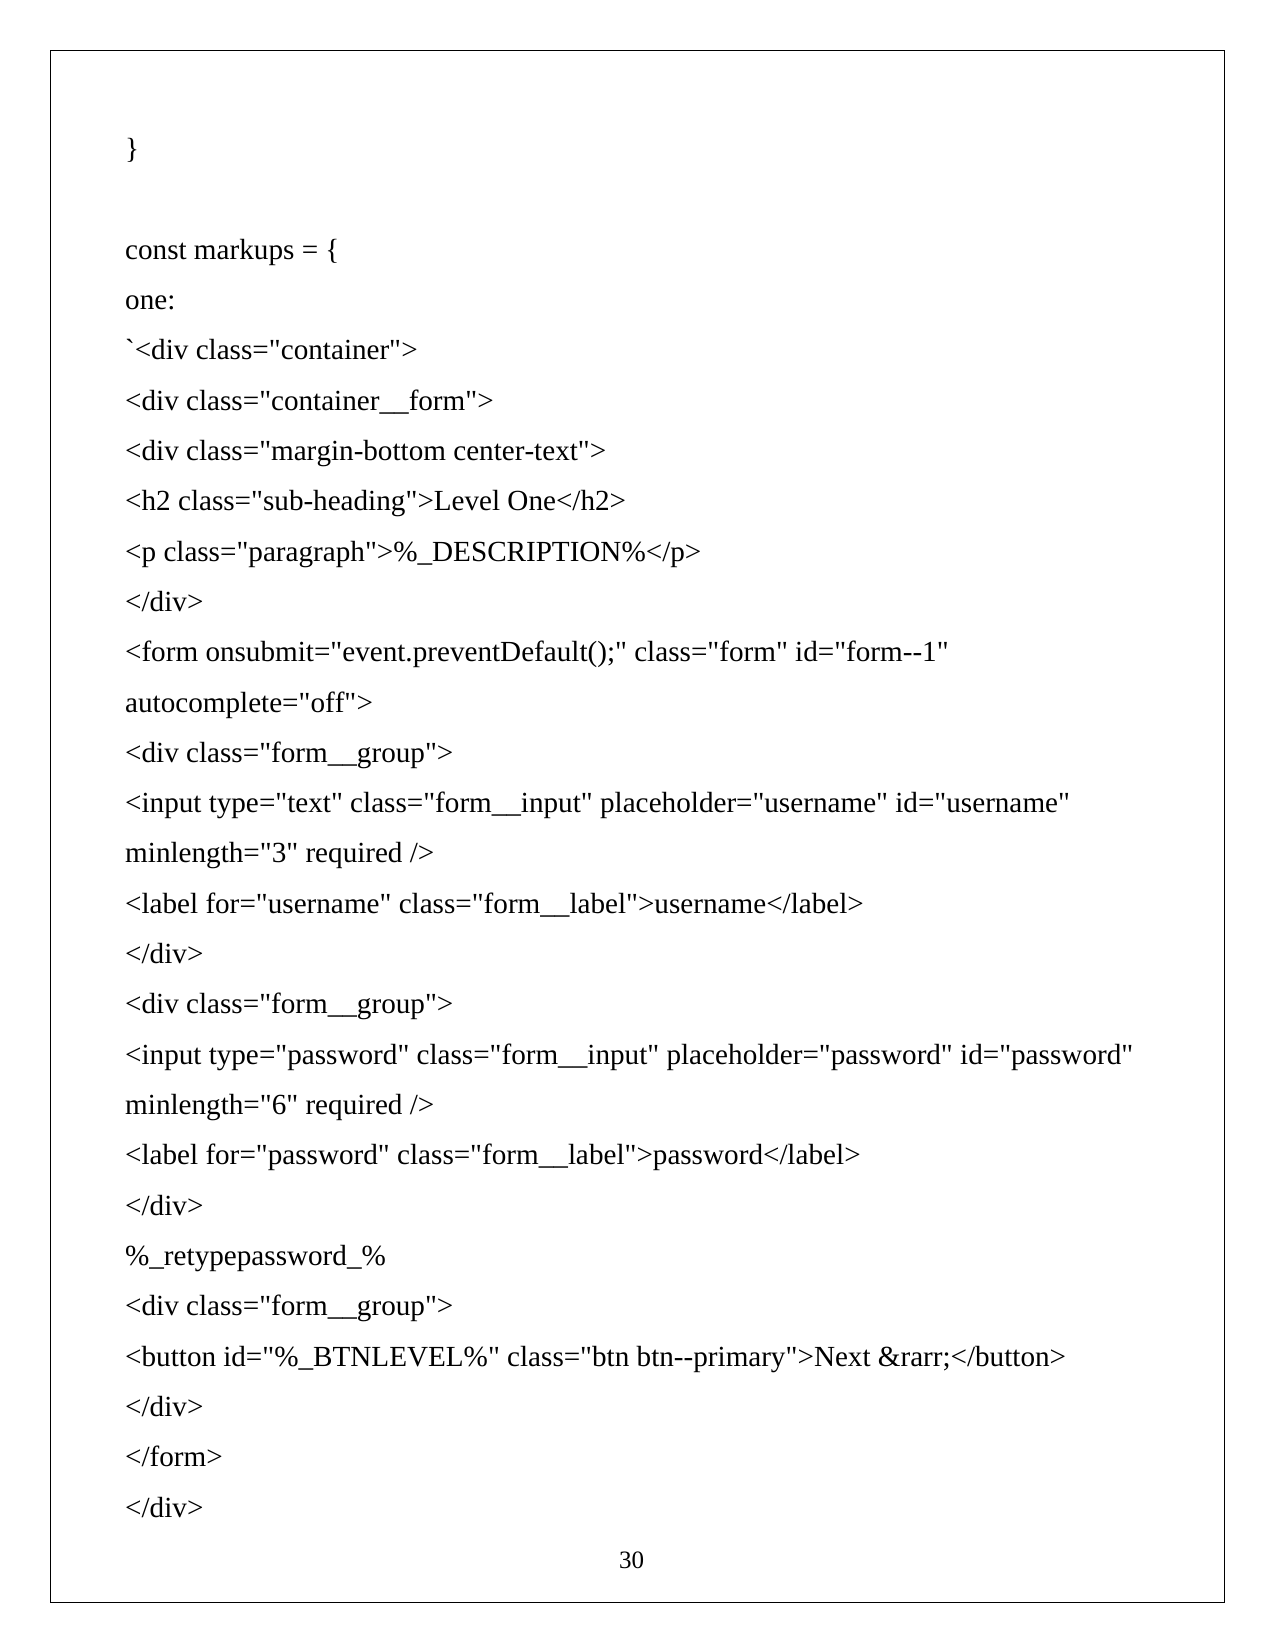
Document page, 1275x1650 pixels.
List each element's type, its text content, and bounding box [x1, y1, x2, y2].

text </div> [125, 1389, 1138, 1423]
text <div class="margin-bottom center-text"> [125, 433, 1138, 467]
text <h2 class="sub-heading">Level One</h2> [125, 483, 1138, 517]
text <div class="form__group"> [125, 1288, 1138, 1322]
text } [125, 131, 1138, 165]
text </form> [125, 1439, 1138, 1473]
text <div class="container__form"> [125, 383, 1138, 416]
text <button id="%_BTNLEVEL%" class="btn btn--primary">Next &rarr;</button> [125, 1339, 1138, 1372]
text <div class="form__group"> [125, 735, 1138, 768]
text one: [125, 282, 1138, 316]
text <input type="password" class="form__input" placeholder="password" id="password" minlength="6" required /> [125, 1037, 1138, 1121]
text </div> [125, 1188, 1138, 1221]
text const markups = { [125, 232, 1138, 265]
text </div> [125, 1490, 1138, 1523]
text <div class="form__group"> [125, 987, 1138, 1020]
text </div> [125, 936, 1138, 970]
text <form onsubmit="event.preventDefault();" class="form" id="form--1" autocomplete="off"> [125, 634, 1138, 718]
text `<div class="container"> [125, 332, 1138, 366]
text <p class="paragraph">%_DESCRIPTION%</p> [125, 534, 1138, 567]
text %_retypepassword_% [125, 1238, 1138, 1272]
text <label for="username" class="form__label">username</label> [125, 886, 1138, 919]
text <label for="password" class="form__label">password</label> [125, 1137, 1138, 1171]
text </div> [125, 584, 1138, 618]
text <input type="text" class="form__input" placeholder="username" id="username" minlength="3" required /> [125, 785, 1138, 869]
